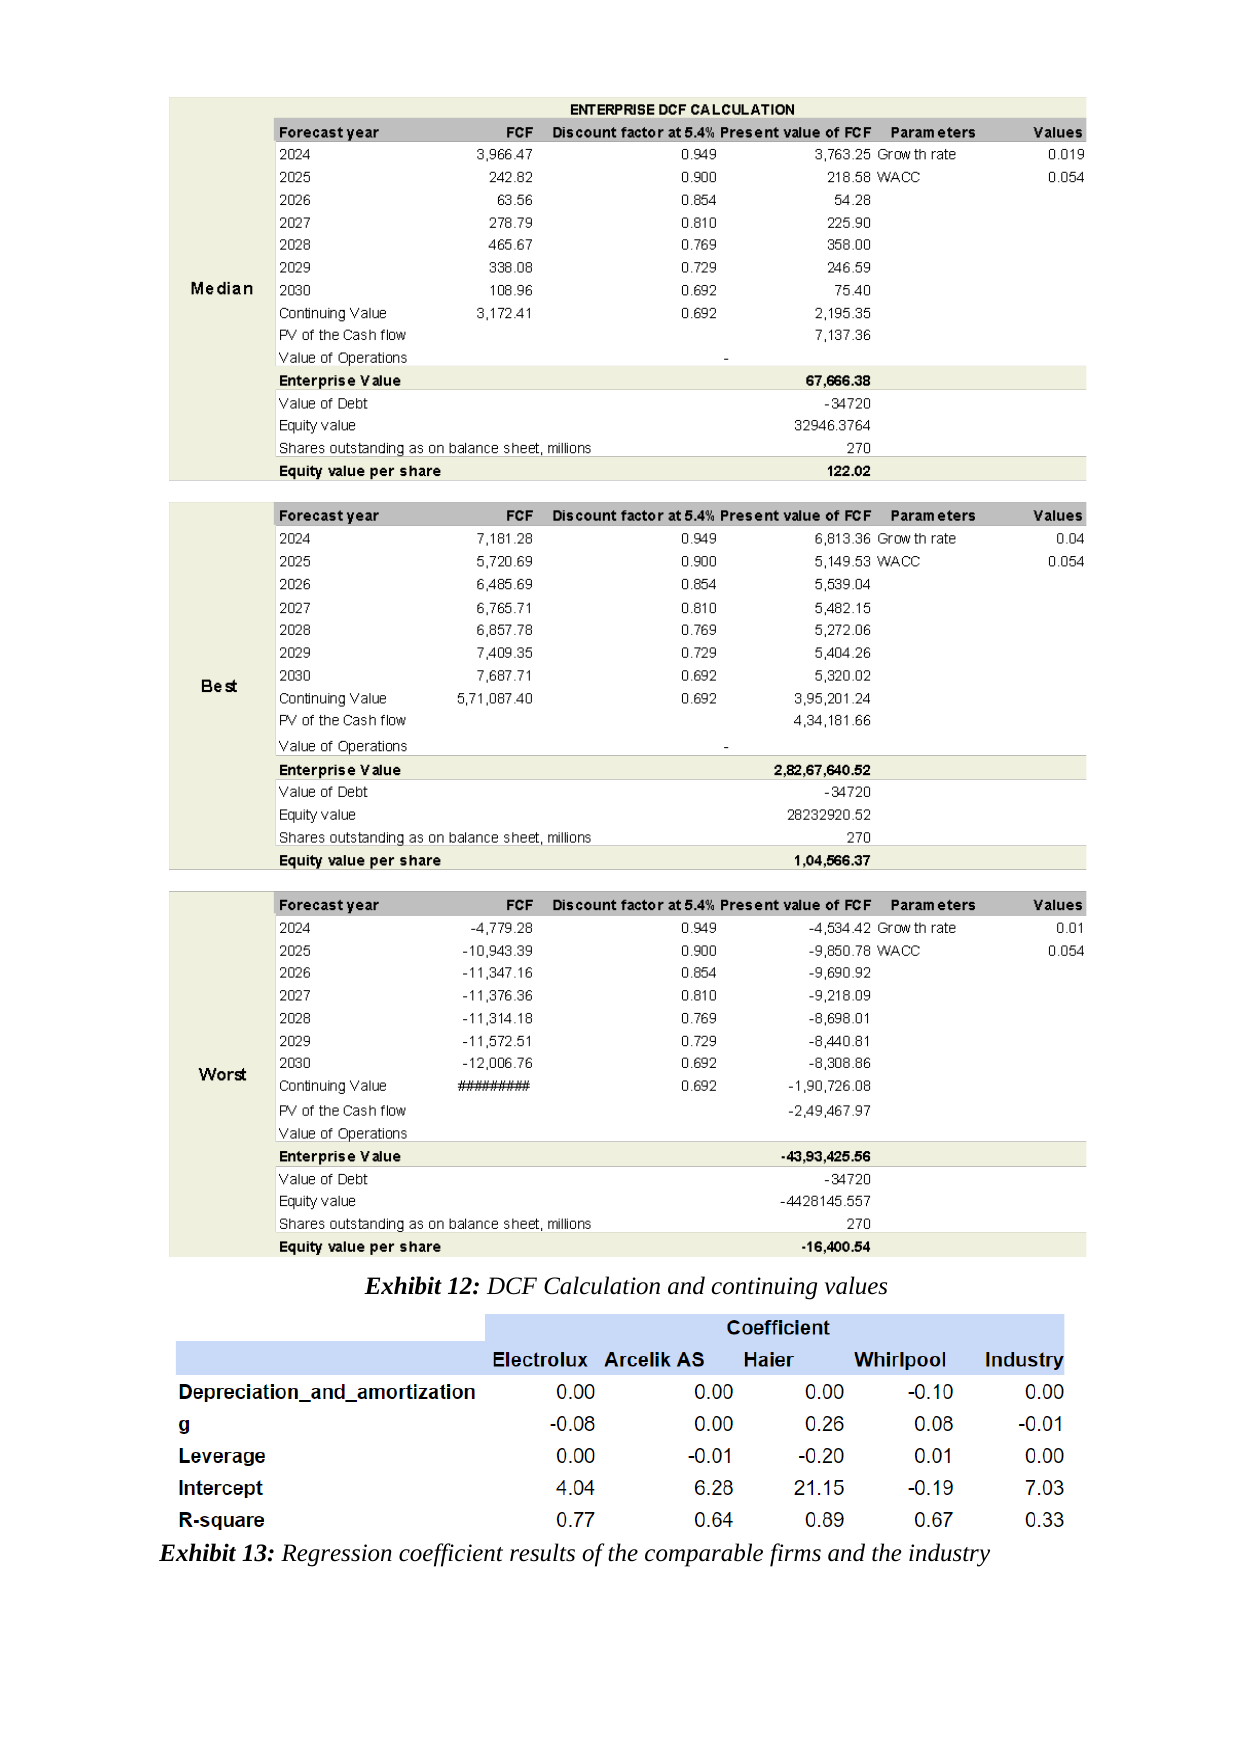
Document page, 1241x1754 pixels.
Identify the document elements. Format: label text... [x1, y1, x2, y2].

picture [175, 1314, 1065, 1539]
picture [168, 96, 1087, 1257]
text Exhibit 13: Regression coefficient results of the comparable firms and the industry [61, 1538, 1090, 1567]
text Exhibit 12: DCF Calculation and continuing values [150, 1271, 1090, 1300]
